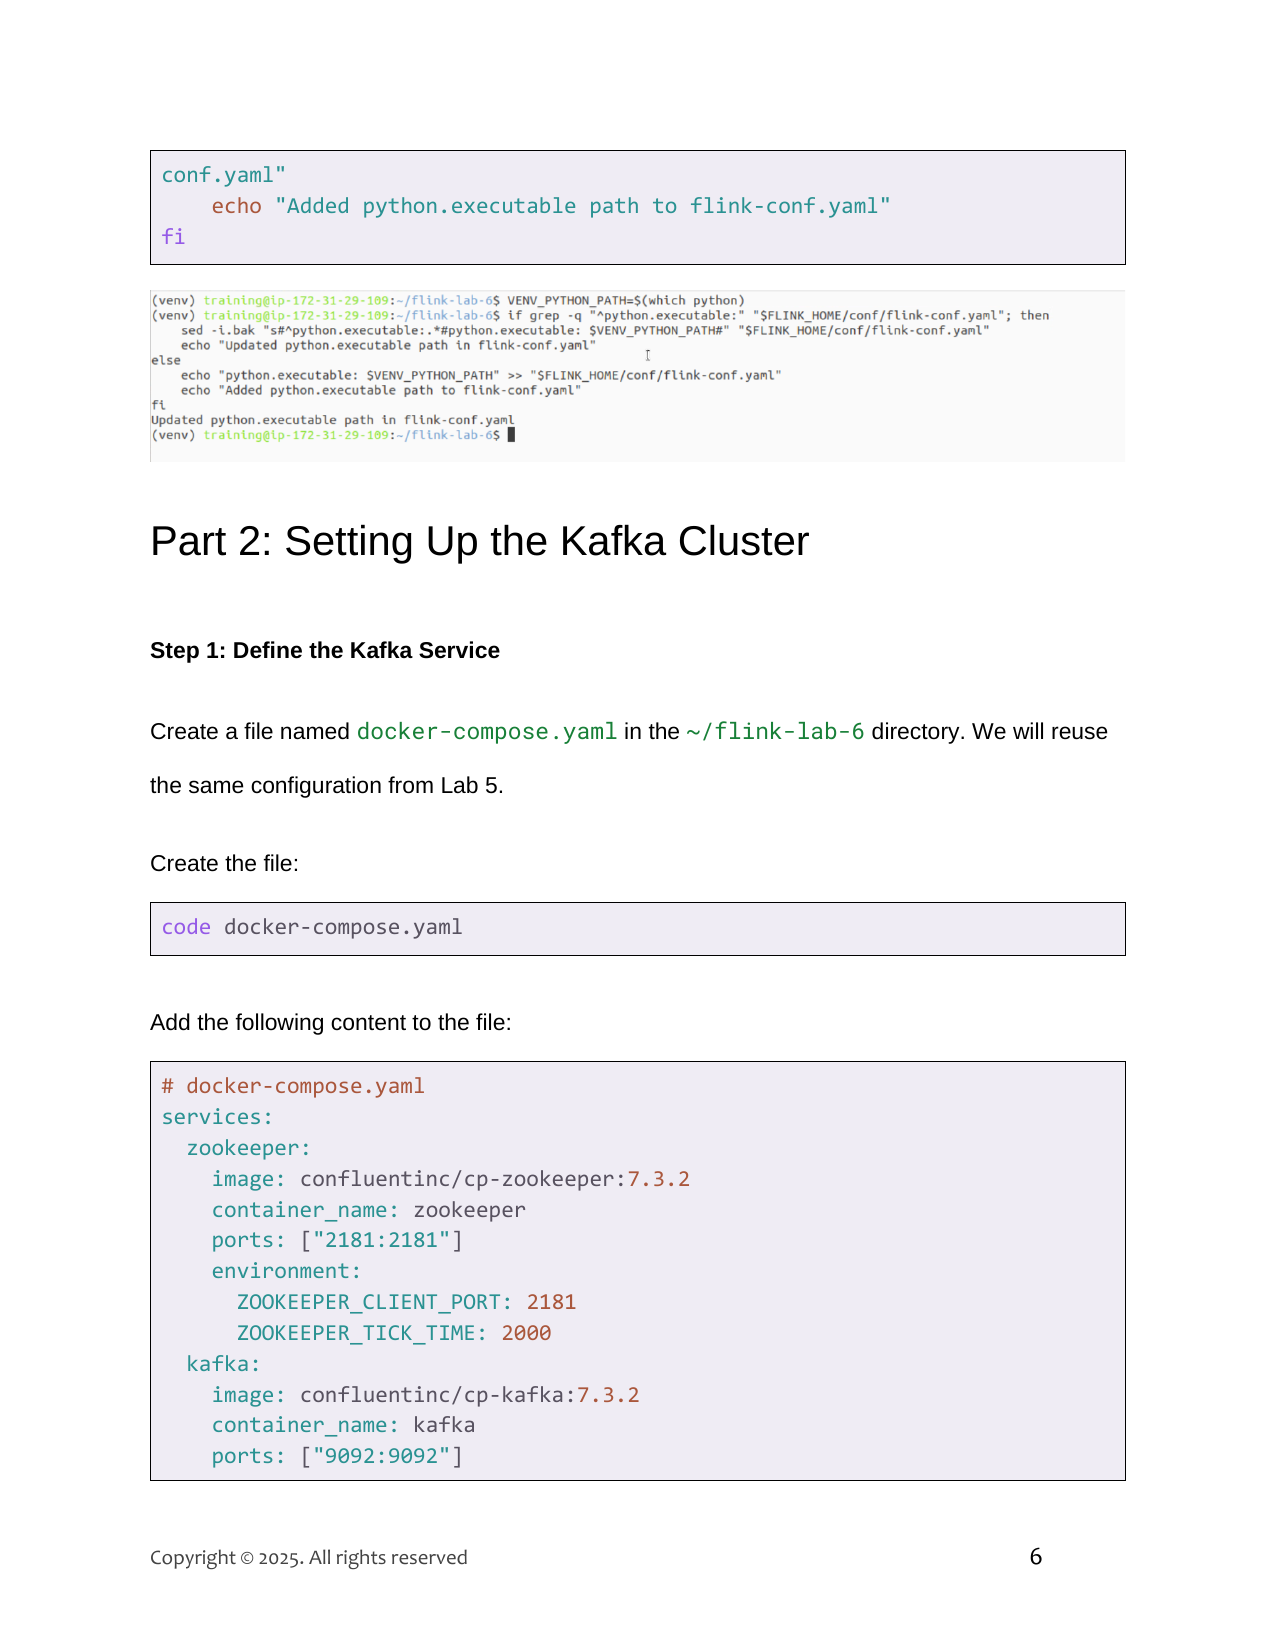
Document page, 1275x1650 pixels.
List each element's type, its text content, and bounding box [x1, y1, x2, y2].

picture [150, 290, 1125, 462]
text Create the file: [150, 849, 1125, 876]
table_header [151, 1062, 1125, 1480]
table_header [151, 151, 1125, 264]
table_header code docker-compose.yaml [151, 903, 1125, 955]
subtitle Part 2: Setting Up the Kafka Cluster [150, 517, 1125, 564]
text Add the following content to the file: [150, 1008, 1125, 1035]
text Create a file named docker-compose.yaml in the ~/flink-lab-6 directory. We will reuse the same configuration from Lab 5. [150, 715, 1125, 798]
text Step 1: Define the Kafka Service [150, 637, 1125, 664]
